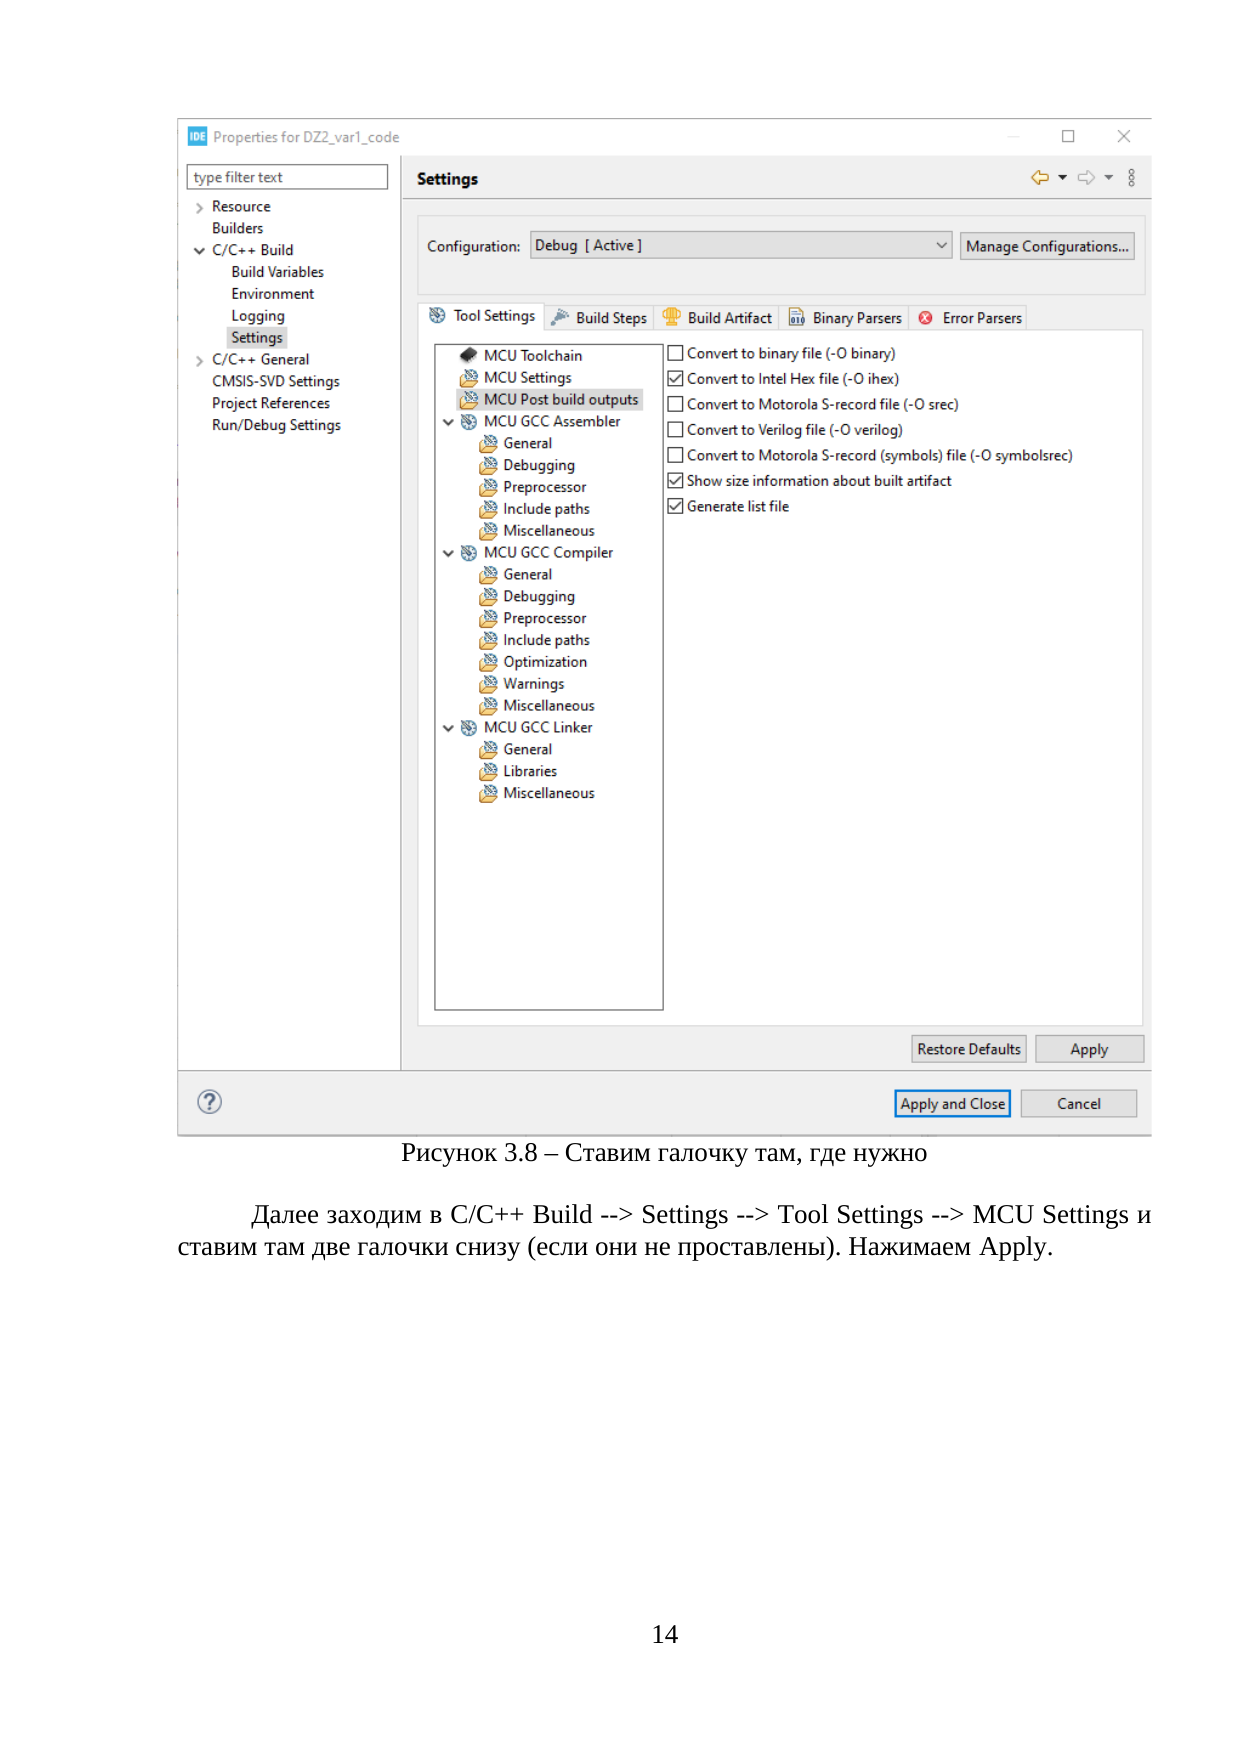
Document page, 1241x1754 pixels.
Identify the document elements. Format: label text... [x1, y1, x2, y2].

text Далее заходим в C/C++ Build --> Settings --> Tool Settings --> MCU Settings и ставим там две галочки снизу (если они не проставлены). Нажимаем Apply. [177, 1198, 1152, 1261]
text Рисунок 3.8 – Ставим галочку там, где нужно [177, 1137, 1152, 1167]
picture [177, 118, 1152, 1137]
